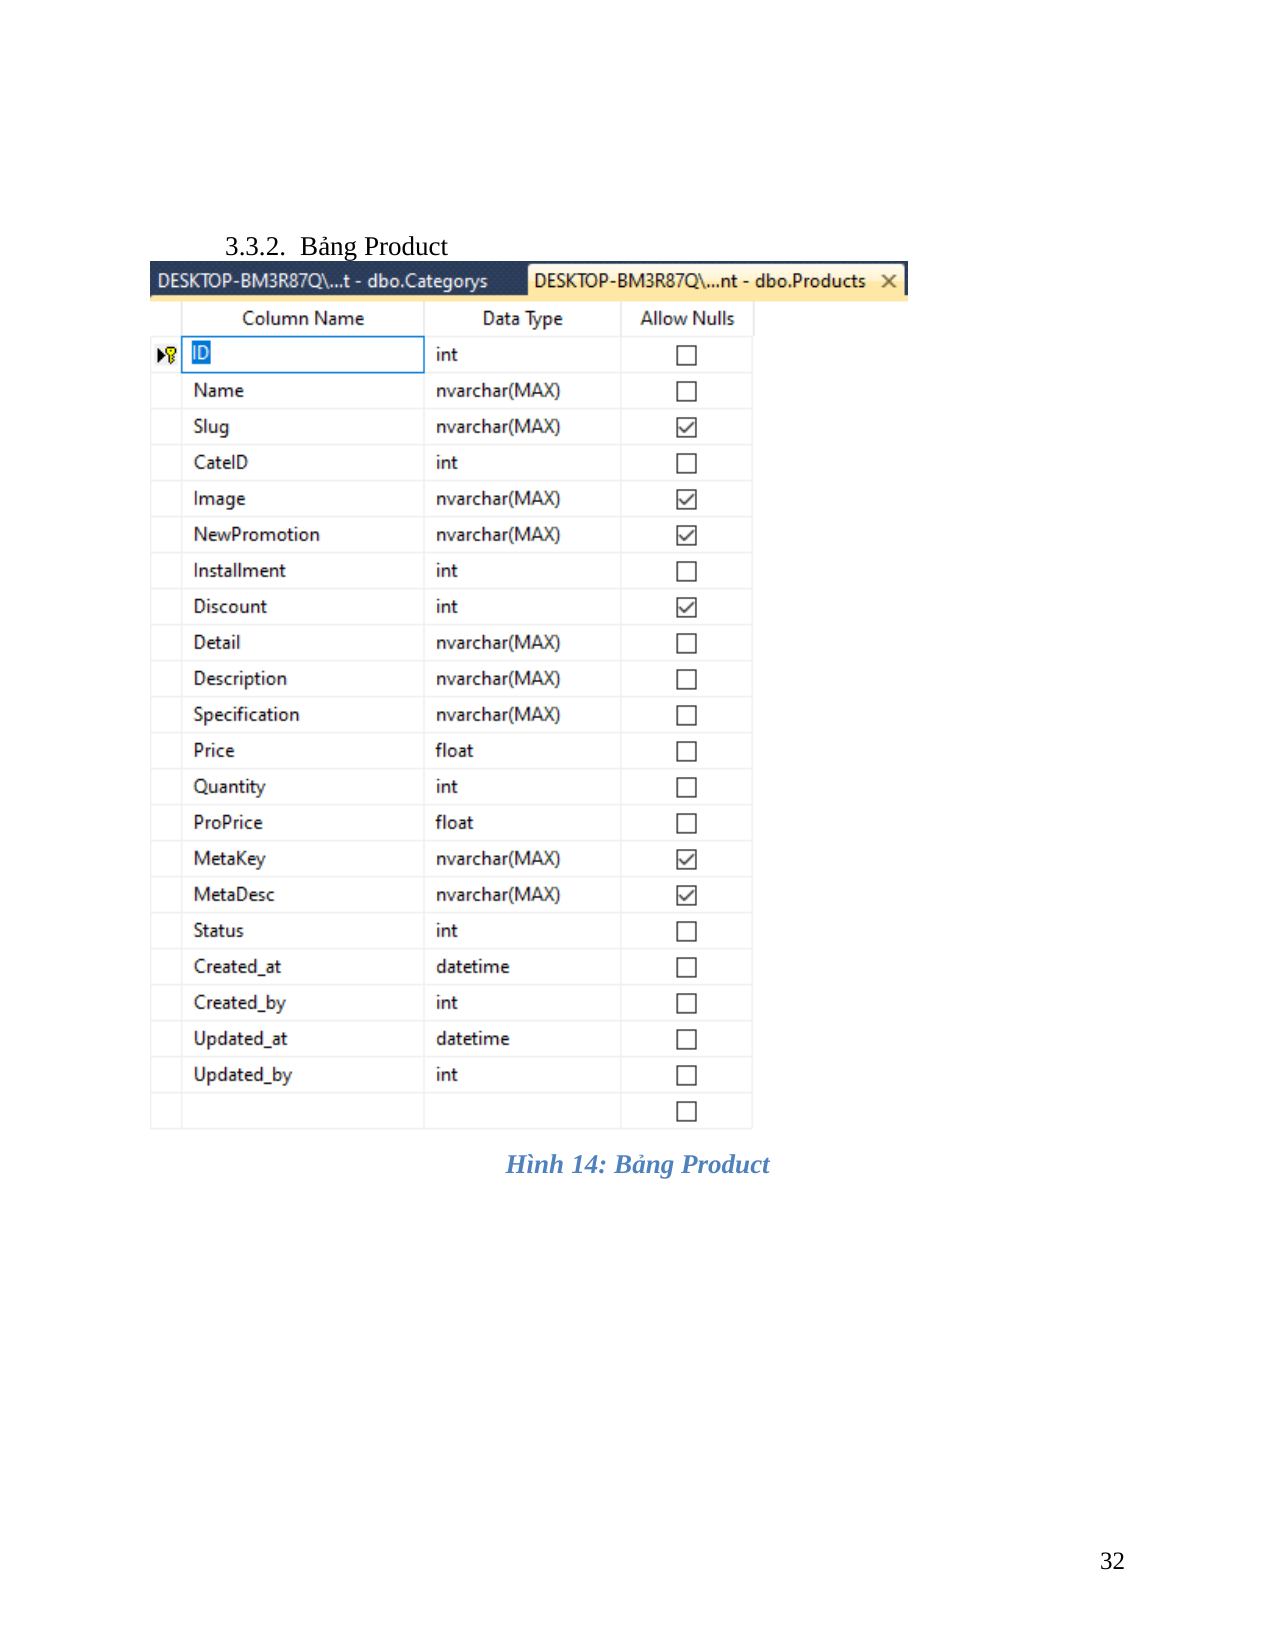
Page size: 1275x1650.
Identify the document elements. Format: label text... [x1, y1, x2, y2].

picture [150, 261, 908, 1136]
text Hình 14: Bảng Product [150, 1148, 1125, 1179]
subtitle Bảng Product [225, 230, 1125, 261]
